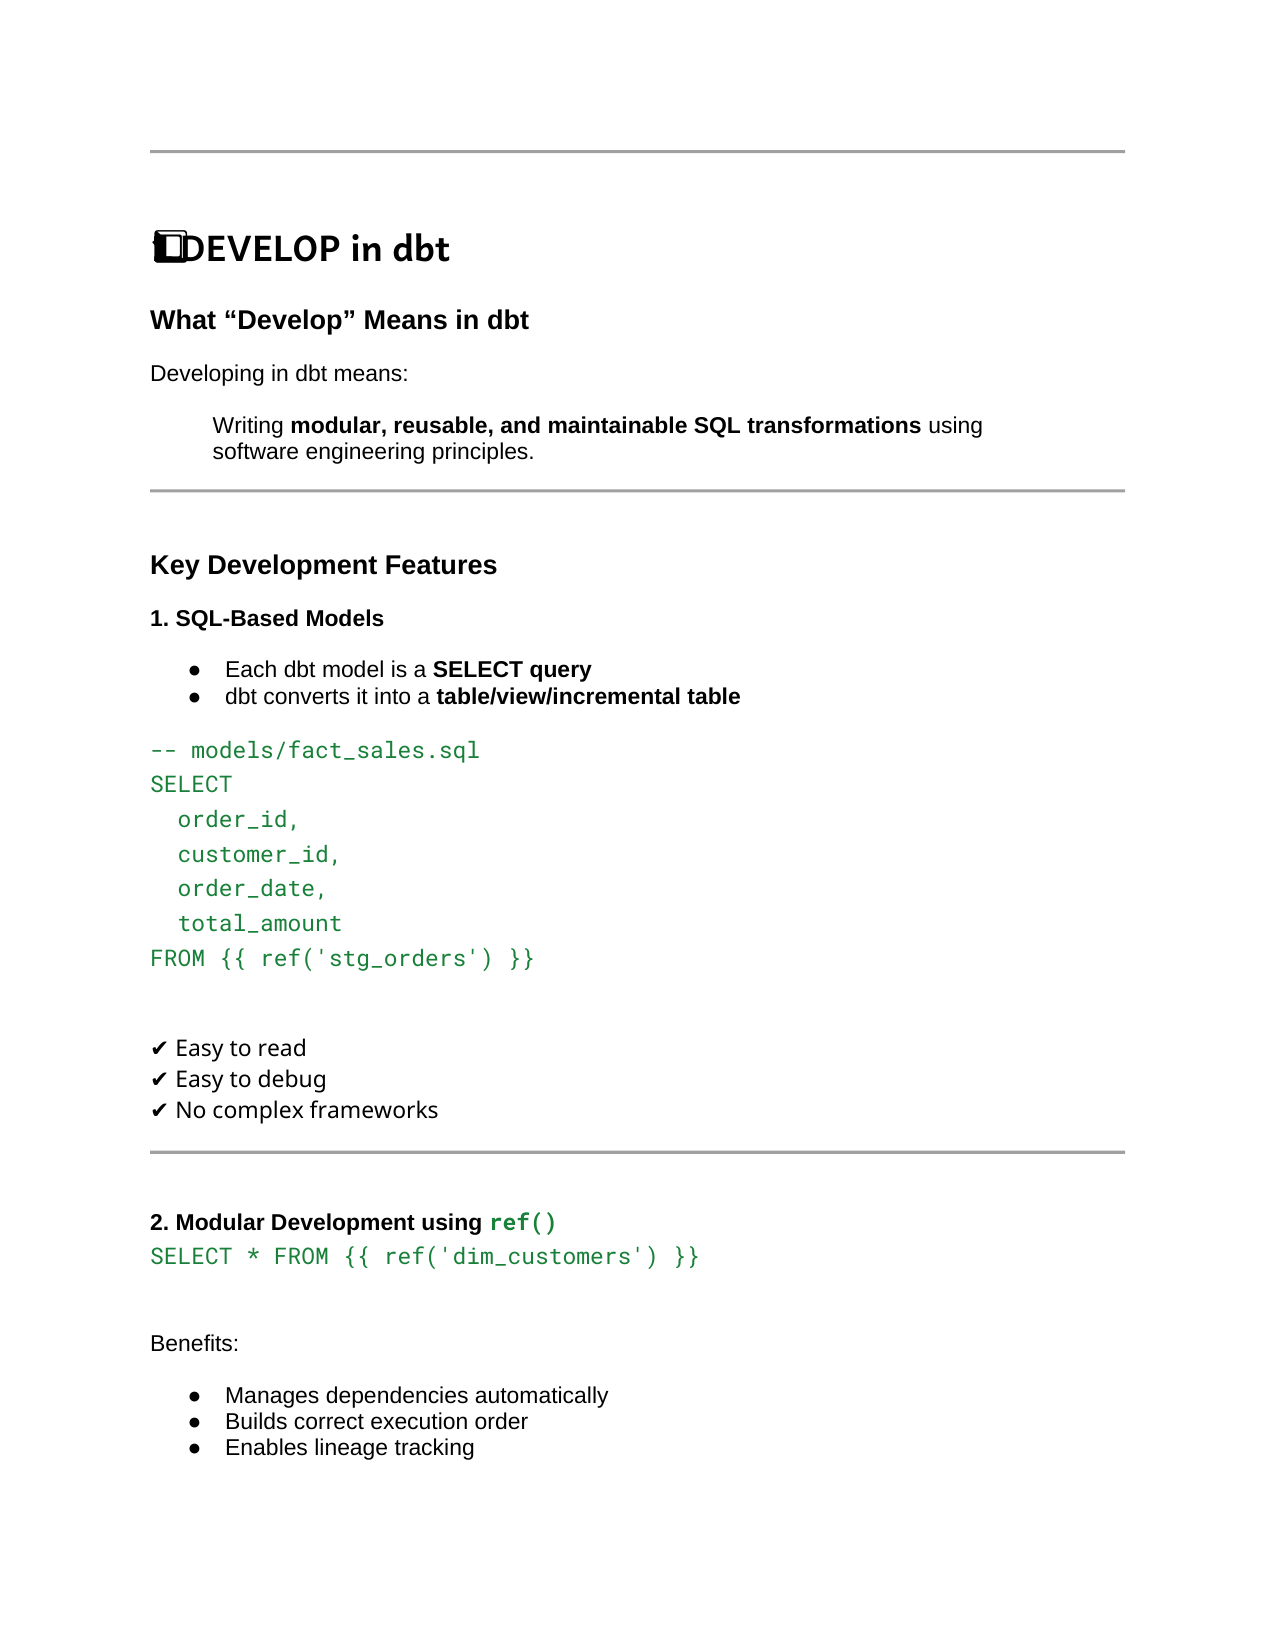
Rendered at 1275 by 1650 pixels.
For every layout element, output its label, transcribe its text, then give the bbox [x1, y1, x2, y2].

text order_id, [150, 803, 1125, 833]
text SELECT [150, 769, 1125, 799]
subtitle 1. SQL-Based Models [150, 605, 1125, 631]
subtitle What “Develop” Means in dbt [150, 304, 1125, 335]
list Builds correct execution order [187, 1408, 1125, 1434]
list Manages dependencies automatically [187, 1382, 1125, 1408]
text order_date, [150, 873, 1125, 903]
list dbt converts it into a table/view/incremental table [187, 683, 1125, 709]
list Each dbt model is a SELECT query [187, 656, 1125, 683]
text ✔ Easy to read ✔ Easy to debug ✔ No complex frameworks [150, 1032, 1125, 1126]
subtitle 1️⃣ DEVELOP in dbt [150, 218, 1125, 275]
subtitle 2. Modular Development using ref() [150, 1206, 1125, 1236]
text Developing in dbt means: [150, 360, 1125, 387]
text Benefits: [150, 1330, 1125, 1357]
text SELECT * FROM {{ ref('dim_customers') }} [150, 1240, 1125, 1271]
subtitle Key Development Features [150, 549, 1125, 580]
text total_amount [150, 907, 1125, 938]
text FROM {{ ref('stg_orders') }} [150, 942, 1125, 972]
list Enables lineage tracking [187, 1434, 1125, 1461]
text customer_id, [150, 838, 1125, 868]
text -- models/fact_sales.sql [150, 734, 1125, 764]
text Writing modular, reusable, and maintainable SQL transformations using software engineering principles. [212, 412, 1062, 464]
